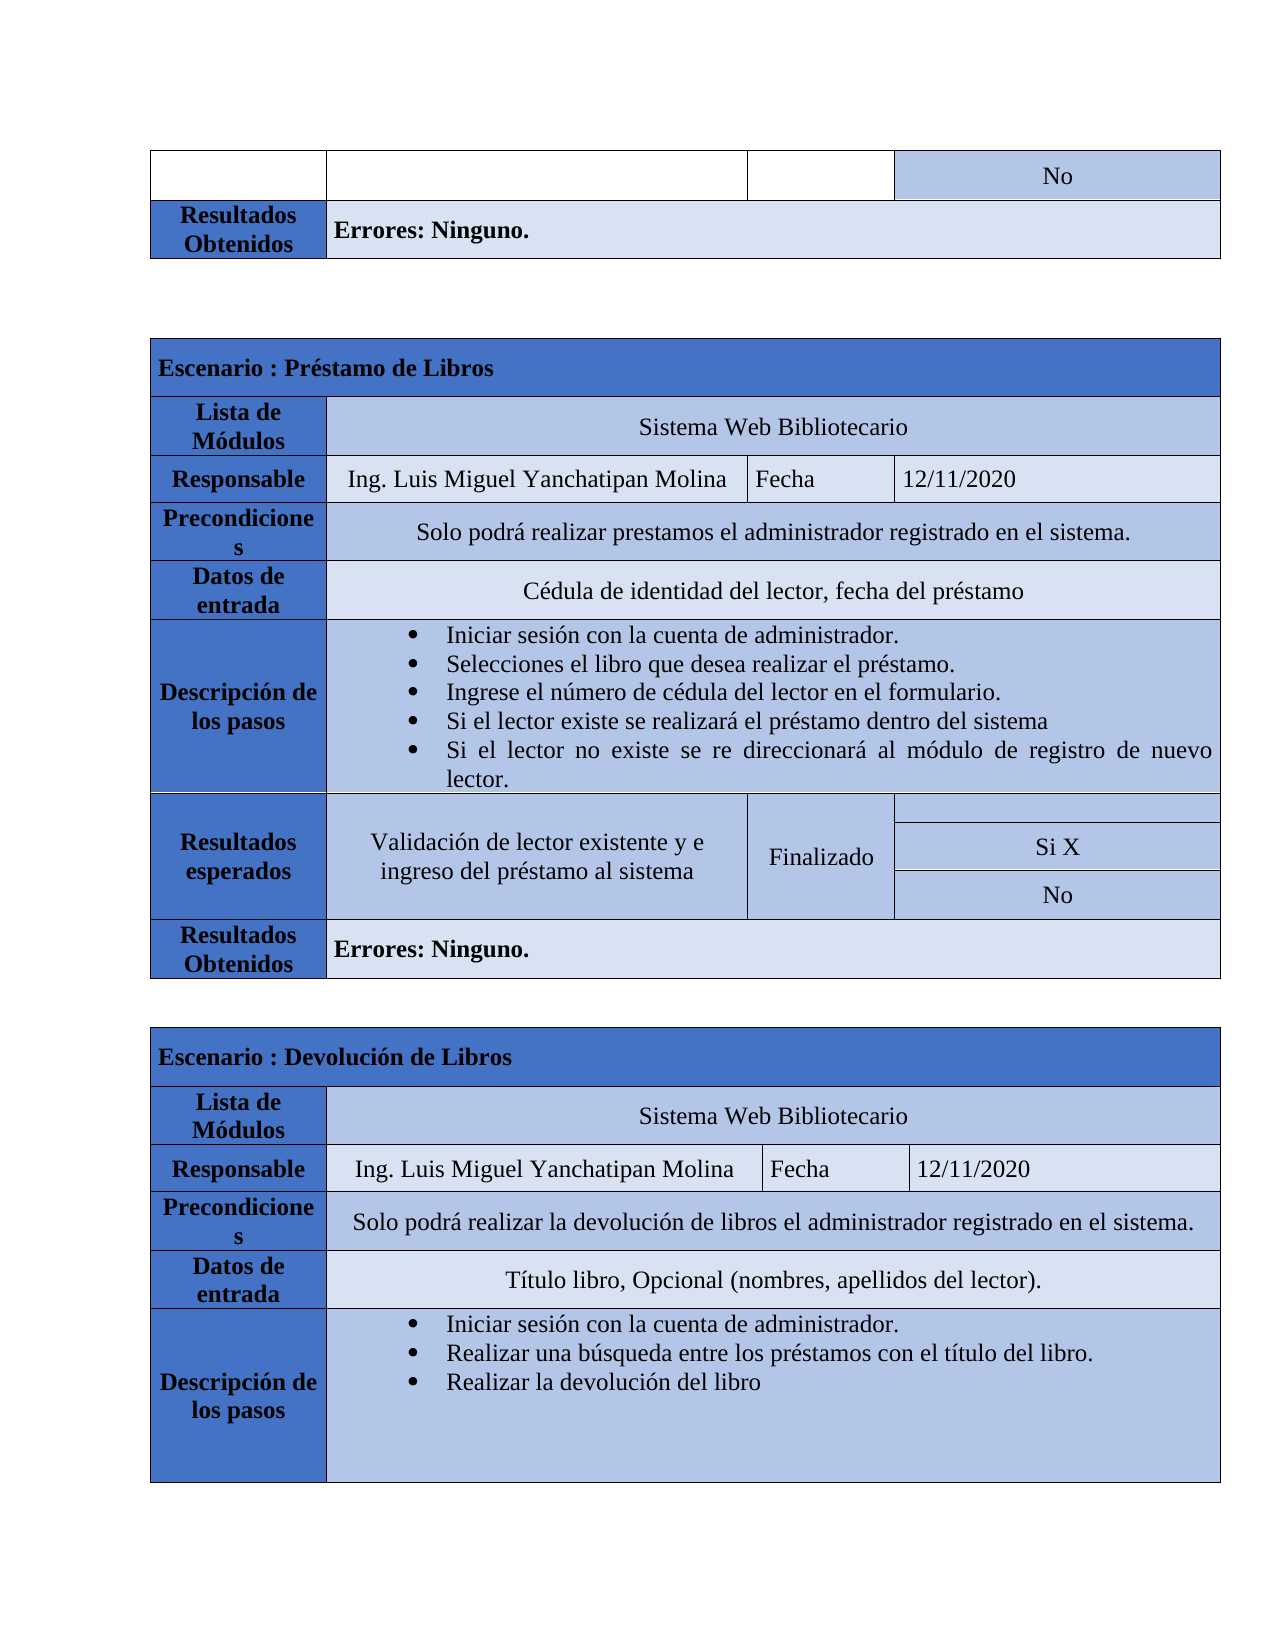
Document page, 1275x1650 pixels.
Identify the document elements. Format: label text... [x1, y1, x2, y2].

table_cell No [895, 151, 1220, 199]
table_cell Lista de Módulos [151, 397, 326, 455]
table_cell Finalizado [748, 794, 894, 919]
table_cell Errores: Ninguno. [327, 201, 1220, 258]
table_cell Lista de Módulos [151, 1087, 326, 1144]
table_cell Datos de entrada [151, 561, 326, 619]
table_cell Fecha [748, 456, 894, 502]
table_cell Sistema Web Bibliotecario [327, 397, 1220, 455]
table_cell Iniciar sesión con la cuenta de administrador. Selecciones el libro que desea realizar el préstamo. Ingrese el número de cédula del lector en el formulario. Si el lector existe se realizará el préstamo dentro del sistema Si el lector no existe se re direccionará al módulo de registro de nuevo lector. [327, 620, 1220, 792]
table_cell Fecha [763, 1145, 909, 1191]
table_cell Precondiciones [151, 503, 326, 560]
table_cell Responsable [151, 1145, 326, 1191]
table_cell No [895, 871, 1220, 919]
table_cell 12/11/2020 [895, 456, 1220, 502]
table_cell Cédula de identidad del lector, fecha del préstamo [327, 561, 1220, 619]
table_cell Sistema Web Bibliotecario [327, 1087, 1220, 1144]
table_cell 12/11/2020 [910, 1145, 1220, 1191]
table_cell Si X [895, 823, 1220, 869]
table_header Escenario : Devolución de Libros [151, 1028, 1220, 1086]
table_cell Ing. Luis Miguel Yanchatipan Molina [327, 456, 747, 502]
table_cell Ing. Luis Miguel Yanchatipan Molina [327, 1145, 762, 1191]
table_cell [895, 794, 1220, 822]
table_cell Responsable [151, 456, 326, 502]
table_cell Iniciar sesión con la cuenta de administrador. Realizar una búsqueda entre los préstamos con el título del libro. Realizar la devolución del libro [327, 1309, 1220, 1482]
table_cell Precondiciones [151, 1192, 326, 1250]
table_cell Datos de entrada [151, 1251, 326, 1308]
table_header Escenario : Préstamo de Libros [151, 339, 1220, 396]
table_cell Título libro, Opcional (nombres, apellidos del lector). [327, 1251, 1220, 1308]
table_cell Solo podrá realizar prestamos el administrador registrado en el sistema. [327, 503, 1220, 560]
table_cell Resultados esperados [151, 794, 326, 919]
table_cell Errores: Ninguno. [327, 920, 1220, 978]
table_cell Descripción de los pasos [151, 620, 326, 792]
table_cell Resultados Obtenidos [151, 920, 326, 978]
table_cell Validación de lector existente y e ingreso del préstamo al sistema [327, 794, 747, 919]
table_cell Resultados Obtenidos [151, 201, 326, 258]
table_cell Solo podrá realizar la devolución de libros el administrador registrado en el sistema. [327, 1192, 1220, 1250]
table_cell Descripción de los pasos [151, 1309, 326, 1482]
